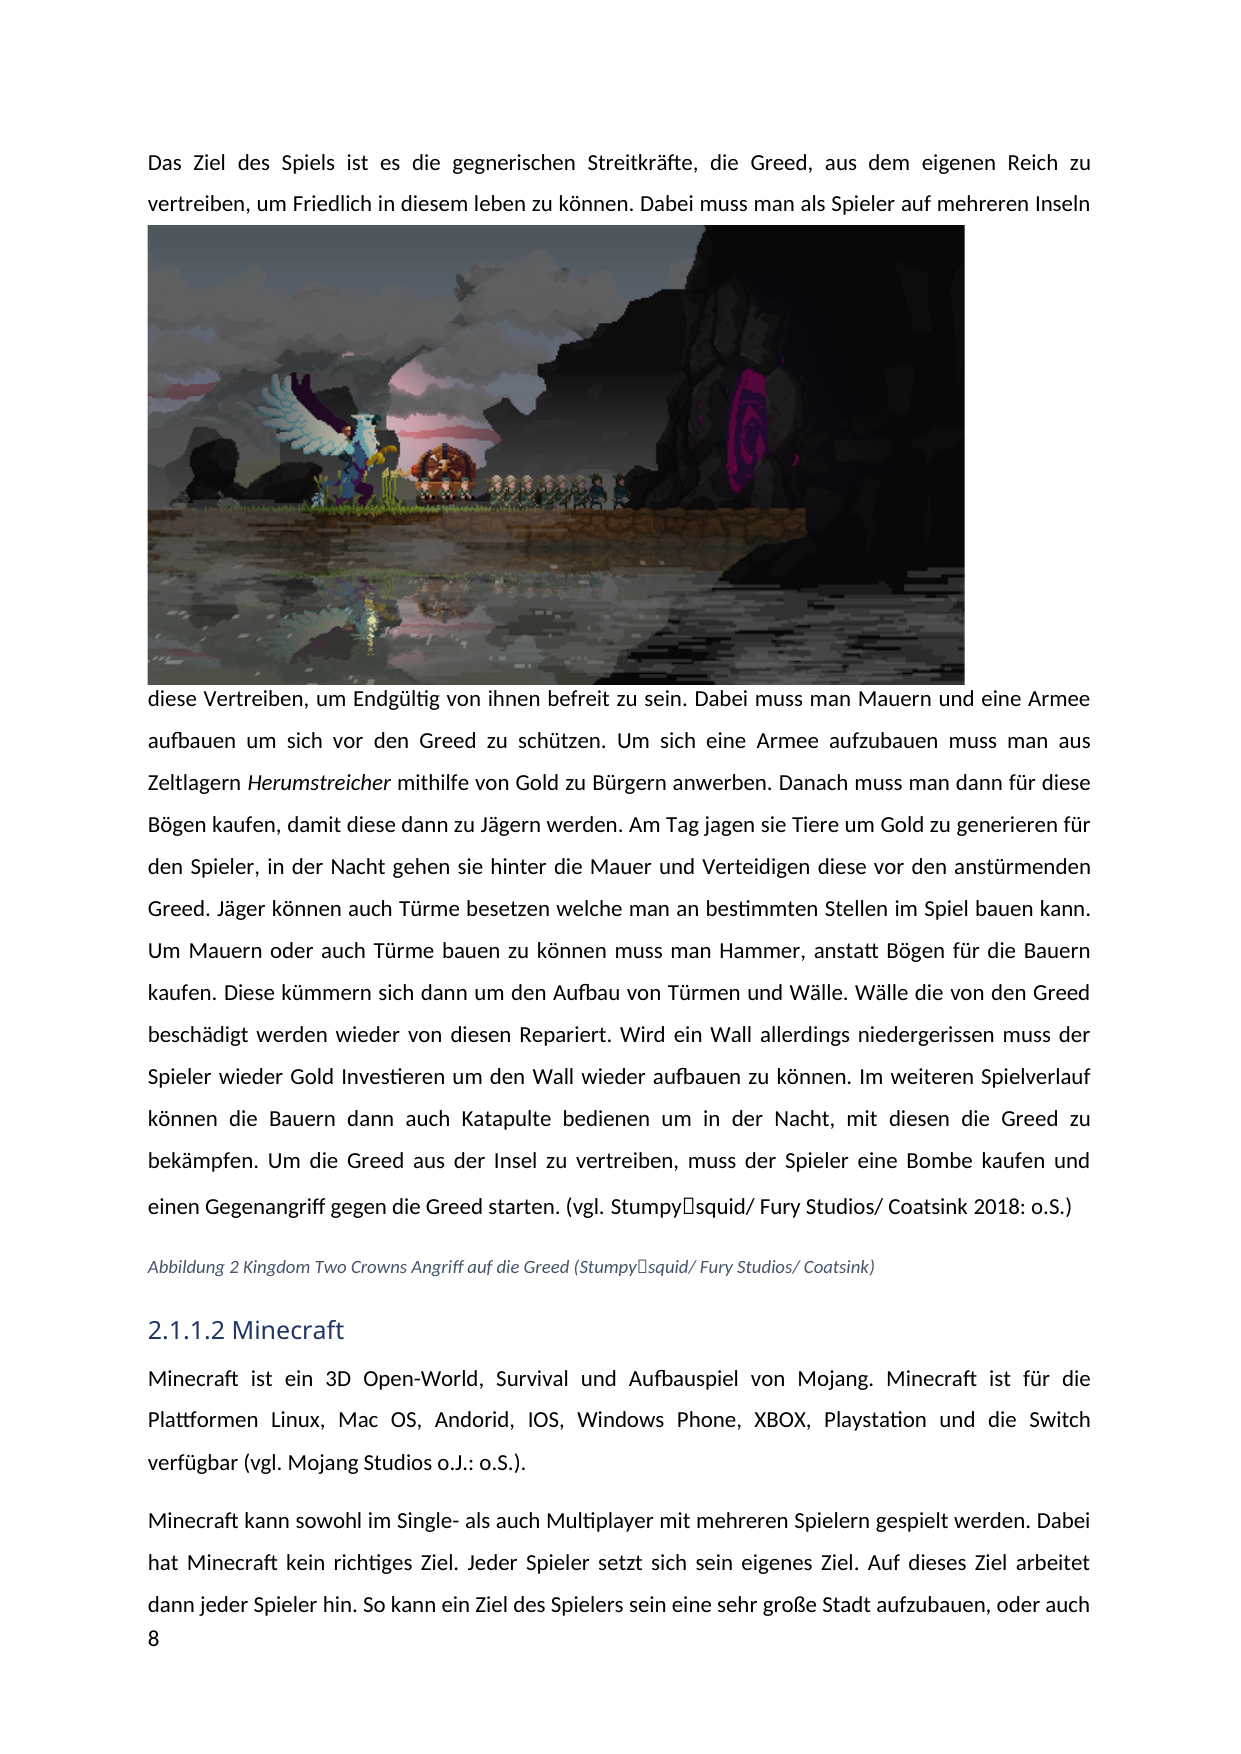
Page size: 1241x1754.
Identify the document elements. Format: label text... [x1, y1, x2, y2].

text Minecraft ist ein 3D Open-World, Survival und Aufbauspiel von Mojang. Minecraft ist für die Plattformen Linux, Mac OS, Andorid, IOS, Windows Phone, XBOX, Playstation und die Switch verfügbar (vgl. Mojang Studios o.J.: o.S.). [148, 1364, 1093, 1476]
text Abbildung 2 Kingdom Two Crowns Angriff auf die Greed (Stumpy🐙squid/ Fury Studios/ Coatsink) [148, 1253, 1093, 1279]
picture [147, 225, 965, 685]
subtitle 2.1.1.2 Minecraft [148, 1313, 1093, 1347]
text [148, 1506, 1093, 1618]
